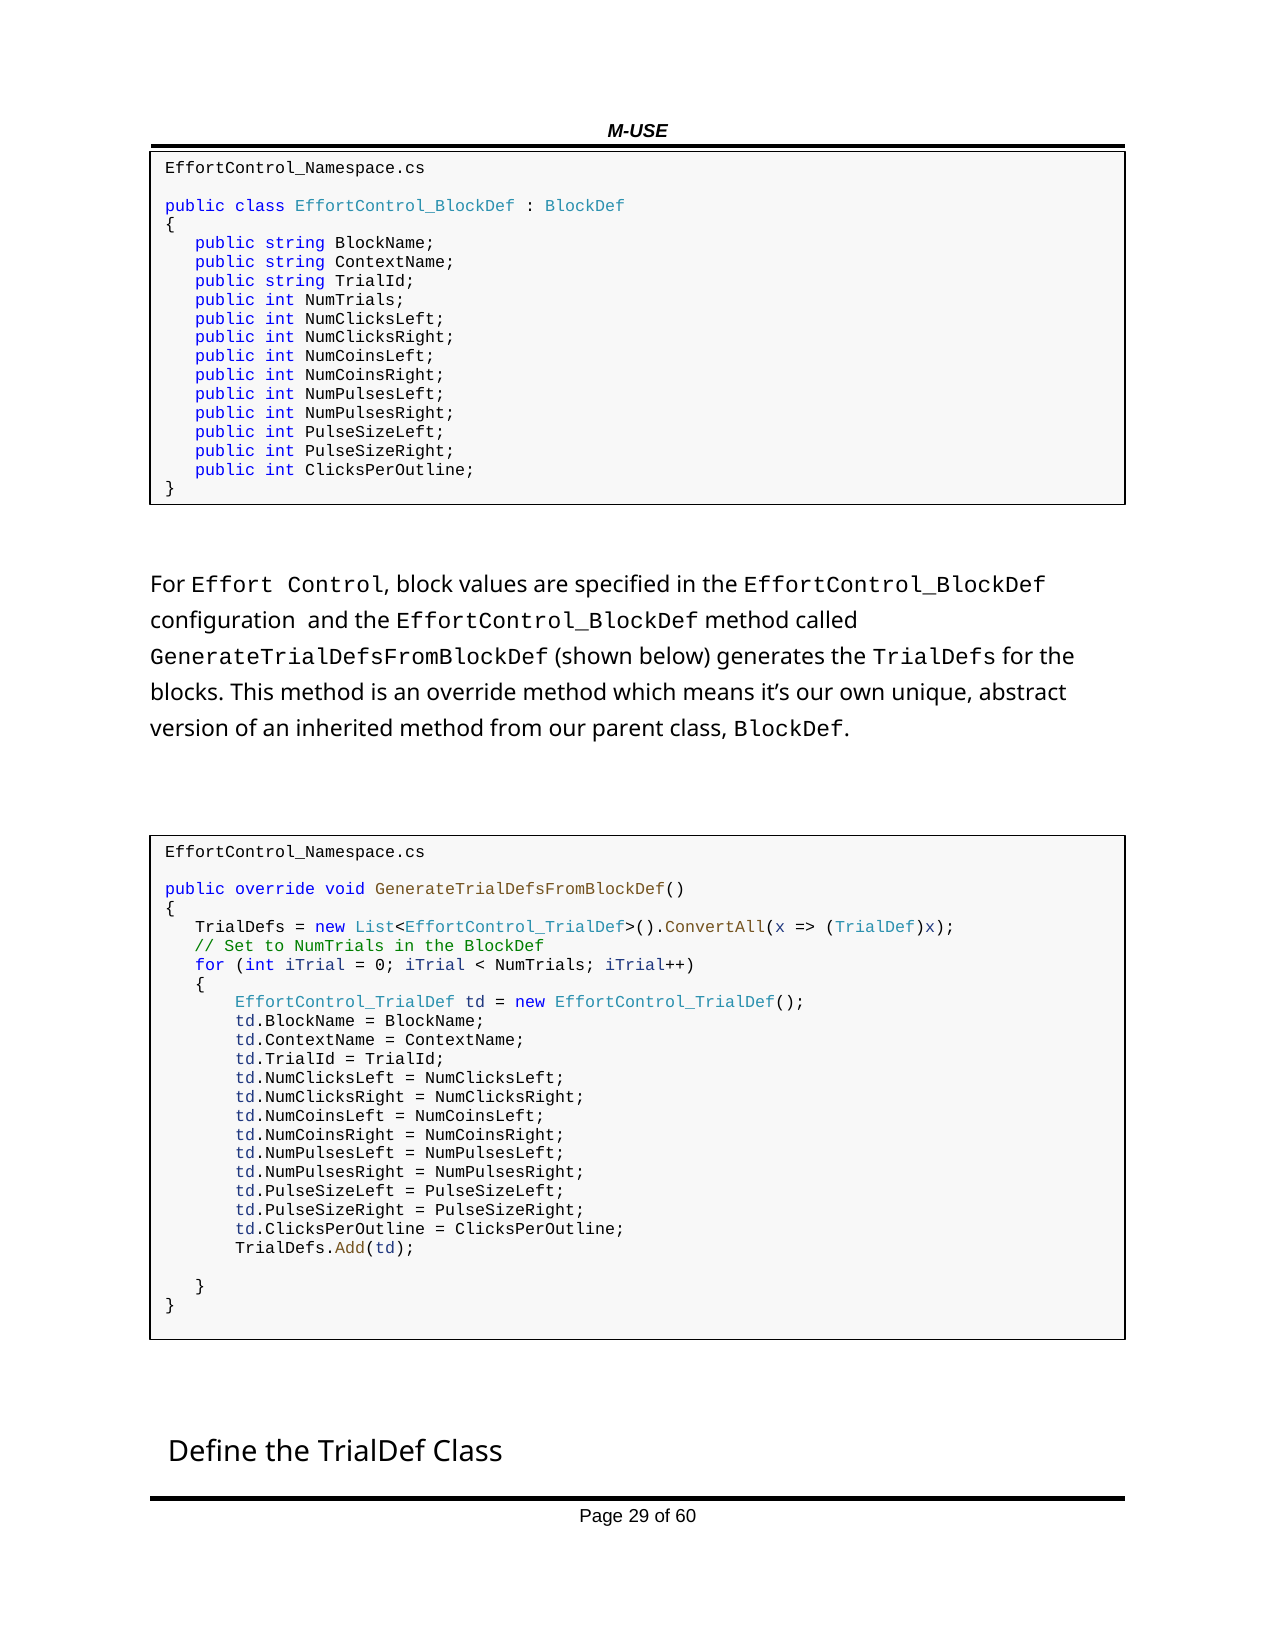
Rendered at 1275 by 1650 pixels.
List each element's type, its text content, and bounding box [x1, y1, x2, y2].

text For Effort Control, block values are specified in the EffortControl_BlockDef configuration and the EffortControl_BlockDef method called GenerateTrialDefsFromBlockDef (shown below) generates the TrialDefs for the blocks. This method is an override method which means it’s our own unique, abstract version of an inherited method from our parent class, BlockDef. [150, 568, 1125, 743]
subtitle Define the TrialDef Class [168, 1430, 1125, 1470]
